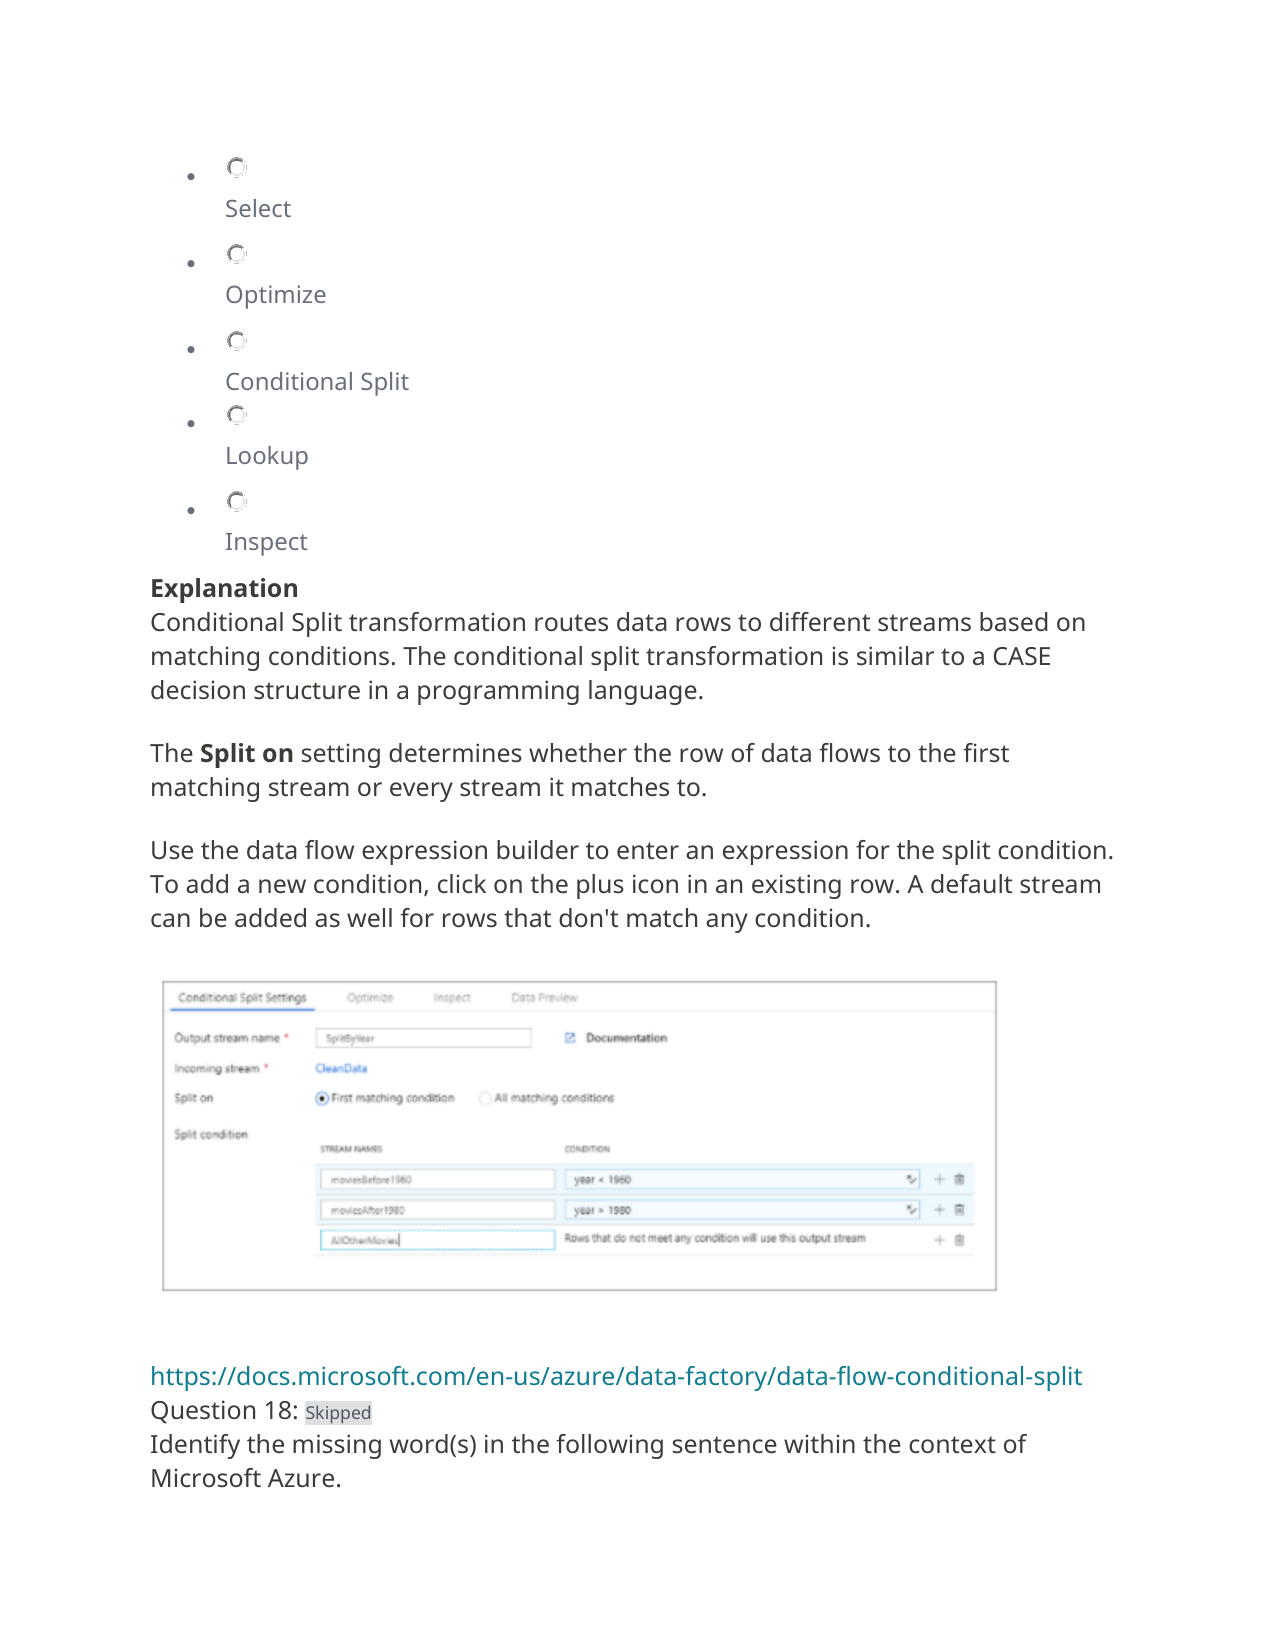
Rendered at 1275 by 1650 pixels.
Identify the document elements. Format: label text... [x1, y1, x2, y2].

text Lookup [225, 439, 1125, 471]
text https://docs.microsoft.com/en-us/azure/data-factory/data-flow-conditional-split [150, 1359, 1125, 1393]
text Question 18: Skipped [150, 1393, 1125, 1427]
text The Split on setting determines whether the row of data flows to the first matching stream or every stream it matches to. [150, 736, 1125, 804]
text Conditional Split [225, 364, 1125, 397]
text Identify the missing word(s) in the following sentence within the context of Microsoft Azure. [150, 1427, 1125, 1495]
text Optimize [225, 278, 1125, 311]
list ​ [187, 150, 1125, 191]
list ​ [187, 397, 1125, 439]
list ​ [187, 323, 1125, 364]
picture [150, 964, 1005, 1296]
text Inspect [225, 525, 1125, 558]
text Select [225, 191, 1125, 224]
text Use the data flow expression builder to enter an expression for the split condition. To add a new condition, click on the plus icon in an existing row. A default stream can be added as well for rows that don't match any condition. [150, 833, 1125, 935]
text Explanation [150, 570, 1125, 604]
list ​ [187, 237, 1125, 278]
list ​ [187, 484, 1125, 525]
text Conditional Split transformation routes data rows to different streams based on matching conditions. The conditional split transformation is similar to a CASE decision structure in a programming language. [150, 604, 1125, 707]
